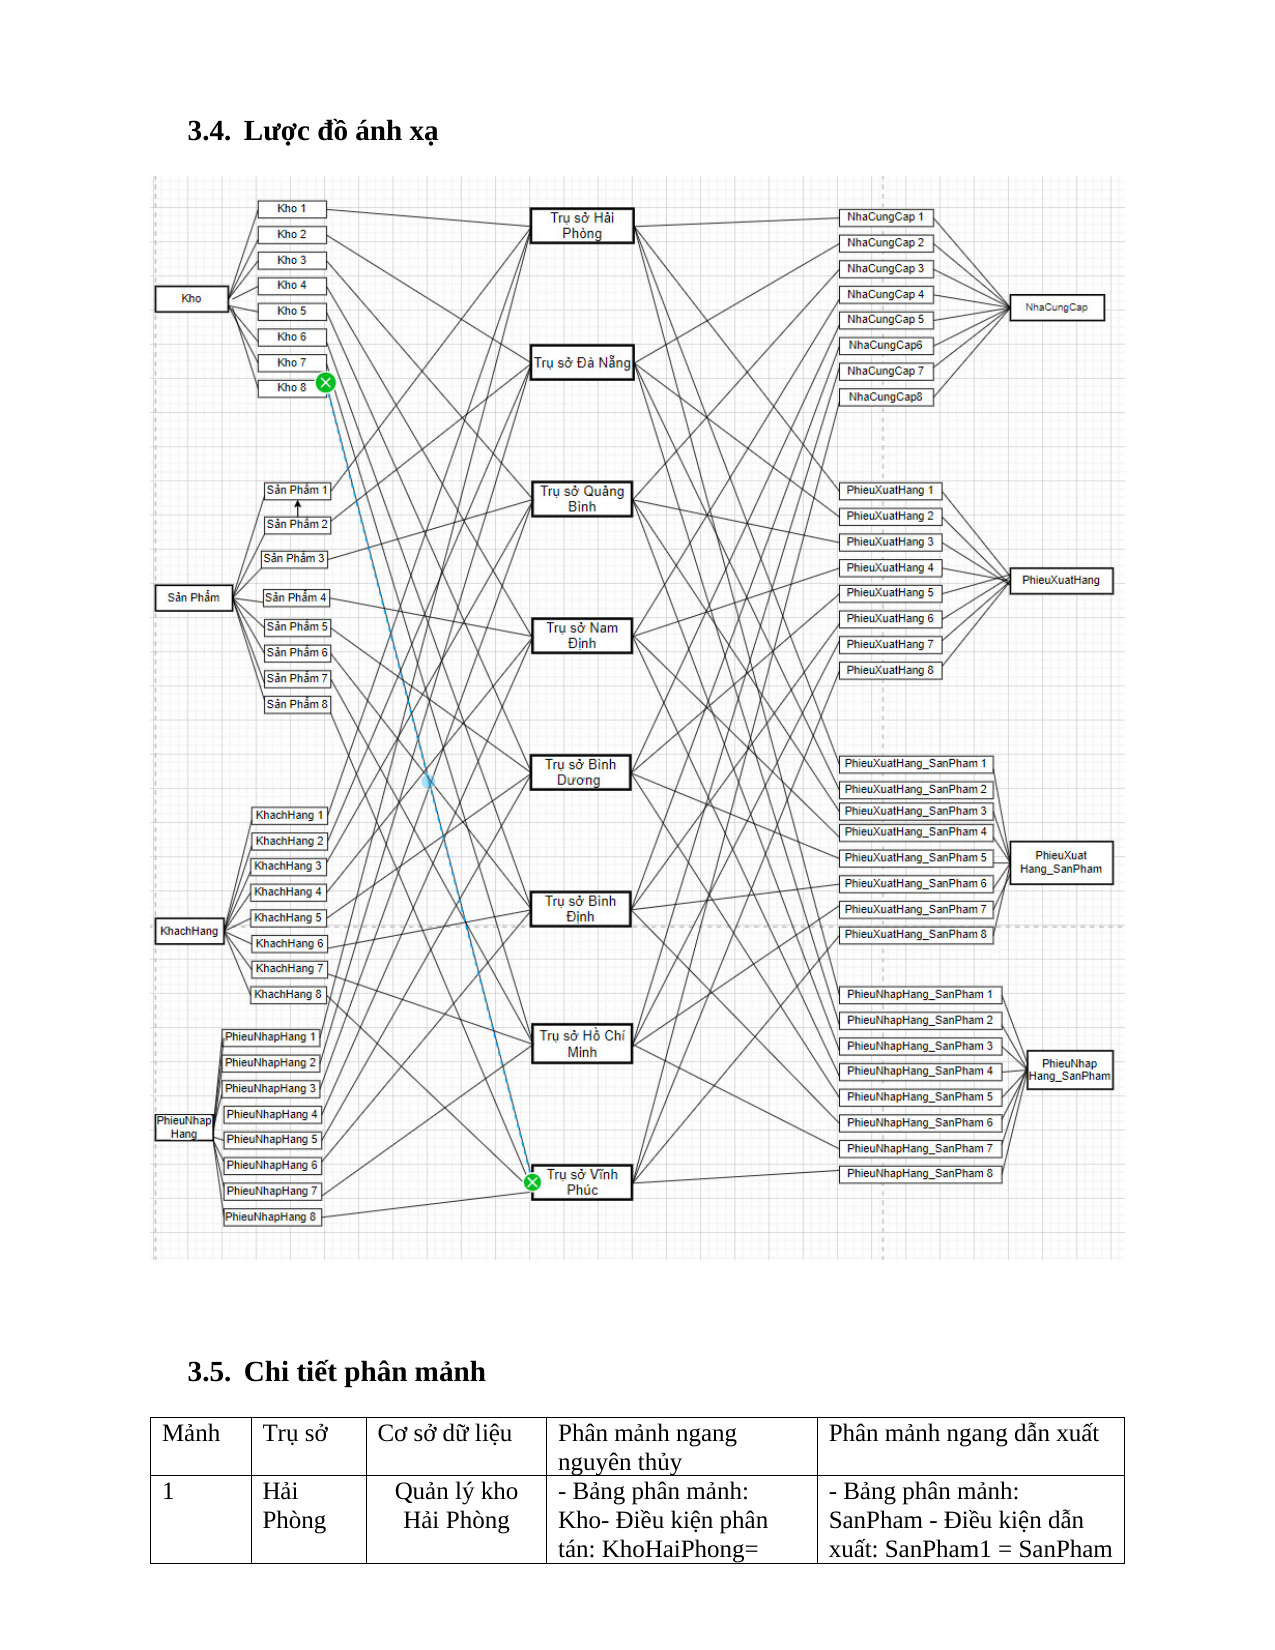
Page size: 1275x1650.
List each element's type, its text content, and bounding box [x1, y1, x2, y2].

table_header Phân mảnh ngang dẫn xuất [818, 1418, 1124, 1475]
table_cell Hải Phòng [252, 1476, 366, 1563]
list Chi tiết phân mảnh [187, 1354, 1125, 1388]
table_header Phân mảnh ngang nguyên thủy [547, 1418, 817, 1475]
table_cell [367, 1476, 546, 1563]
list Lược đồ ánh xạ [187, 113, 1125, 147]
table_header Mảnh [151, 1418, 251, 1475]
picture [150, 176, 1125, 1260]
table_cell 1 [151, 1476, 251, 1563]
table_header Trụ sở [252, 1418, 366, 1475]
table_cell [818, 1476, 1124, 1563]
table_header Cơ sở dữ liệu [367, 1418, 546, 1475]
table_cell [547, 1476, 817, 1563]
